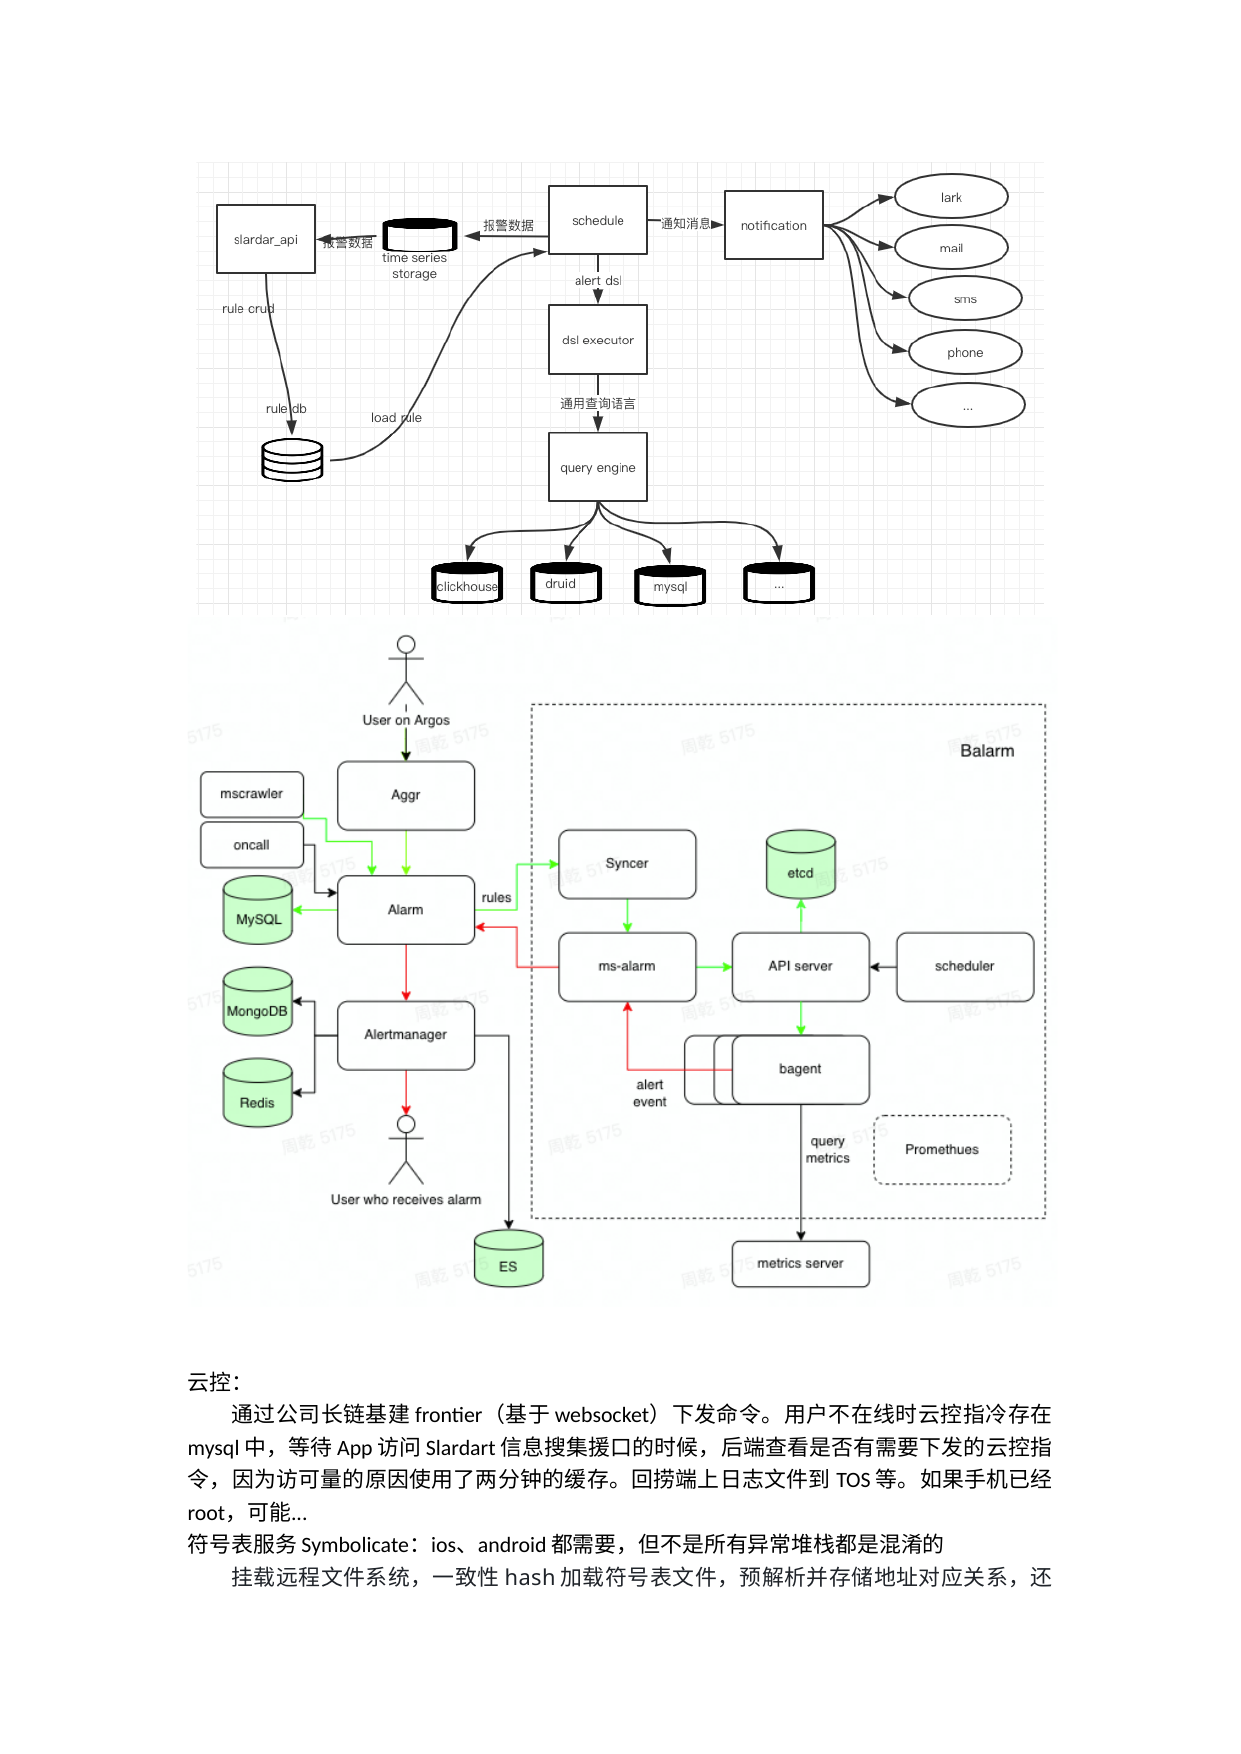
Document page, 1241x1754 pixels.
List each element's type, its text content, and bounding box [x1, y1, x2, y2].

picture [196, 162, 1044, 615]
picture [187, 617, 1058, 1307]
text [187, 1559, 1053, 1592]
text 通过公司长链基建frontier（基于websocket）下发命令。用户不在线时云控指冷存在mysql中，等待App访问Slardart信息搜集援口的时候，后端查看是否有需要下发的云控指令，因为访可量的原因使用了两分钟的缓存。回捞端上日志文件到TOS等。如果手机已经root，可能... [187, 1397, 1053, 1527]
text 云控： [187, 1364, 1053, 1397]
text 符号表服务Symbolicate：ios、android都需要，但不是所有异常堆栈都是混淆的 [187, 1527, 1053, 1559]
